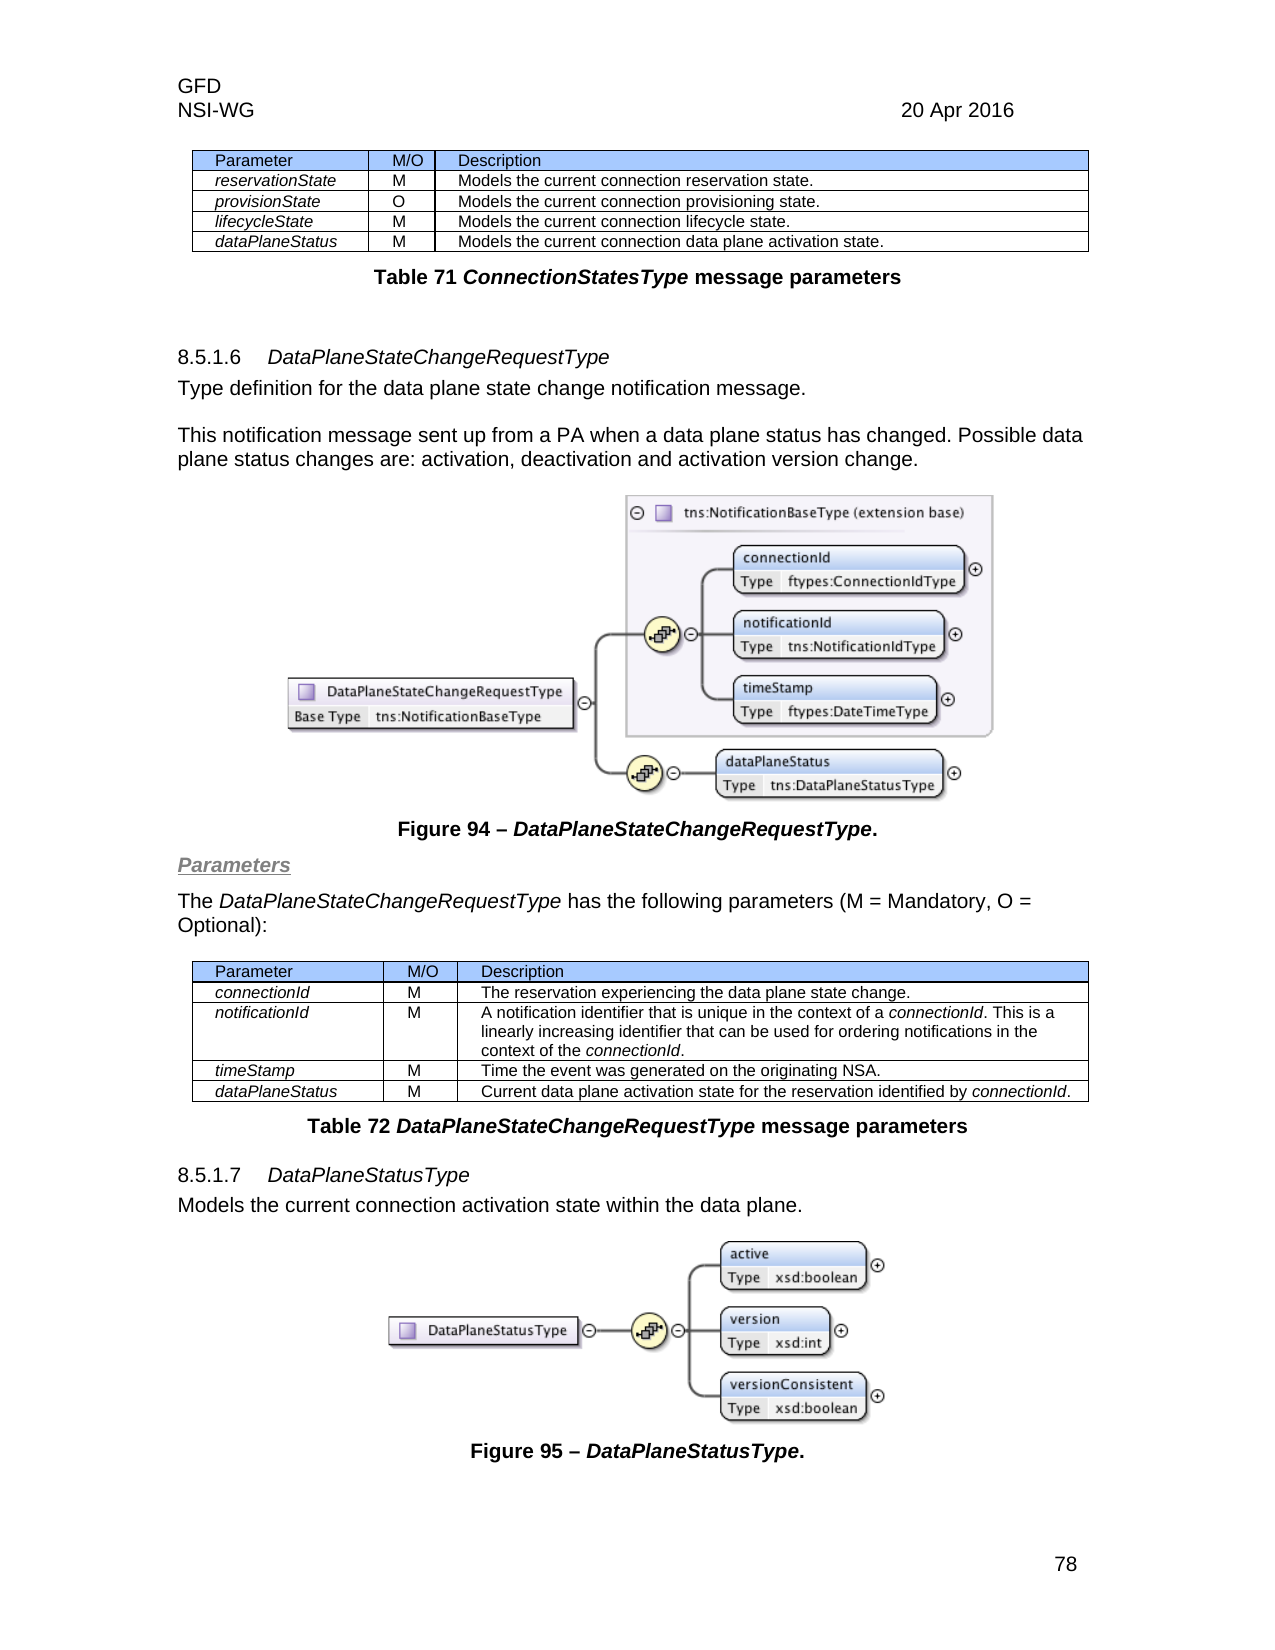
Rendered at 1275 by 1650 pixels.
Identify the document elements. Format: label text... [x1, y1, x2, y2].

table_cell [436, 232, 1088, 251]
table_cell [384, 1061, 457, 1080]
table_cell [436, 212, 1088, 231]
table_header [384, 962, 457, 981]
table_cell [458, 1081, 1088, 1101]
text Parameters [177, 853, 1098, 877]
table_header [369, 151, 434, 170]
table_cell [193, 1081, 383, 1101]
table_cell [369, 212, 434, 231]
text Table 72 DataPlaneStateChangeRequestType message parameters [177, 1114, 1098, 1138]
text The DataPlaneStateChangeRequestType has the following parameters (M = Mandatory, O = Optional): [177, 889, 1098, 937]
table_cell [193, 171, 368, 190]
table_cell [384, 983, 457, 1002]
text Models the current connection activation state within the data plane. [177, 1193, 1098, 1217]
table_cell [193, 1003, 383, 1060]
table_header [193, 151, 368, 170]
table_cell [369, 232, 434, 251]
picture [287, 495, 995, 804]
text Table 71 ConnectionStatesType message parameters [177, 264, 1098, 288]
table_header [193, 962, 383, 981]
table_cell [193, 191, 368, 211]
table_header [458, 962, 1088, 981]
text Figure 95 – DataPlaneStatusType. [177, 1439, 1098, 1463]
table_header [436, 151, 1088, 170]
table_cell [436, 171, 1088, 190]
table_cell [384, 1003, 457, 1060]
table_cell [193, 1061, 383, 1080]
picture [388, 1241, 887, 1427]
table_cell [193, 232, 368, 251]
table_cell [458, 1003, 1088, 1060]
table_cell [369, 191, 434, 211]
text Figure 94 – DataPlaneStateChangeRequestType. [177, 816, 1098, 840]
subtitle DataPlaneStateChangeRequestType [177, 345, 1098, 369]
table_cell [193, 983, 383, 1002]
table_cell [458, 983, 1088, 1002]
subtitle DataPlaneStatusType [177, 1163, 1098, 1187]
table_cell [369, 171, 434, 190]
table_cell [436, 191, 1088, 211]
text Type definition for the data plane state change notification message. This notification message sent up from a PA when a data plane status has changed. Possible data plane status changes are: activation, deactivation and activation version change. [177, 375, 1098, 471]
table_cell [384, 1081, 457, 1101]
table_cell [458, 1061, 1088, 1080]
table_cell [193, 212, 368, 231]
